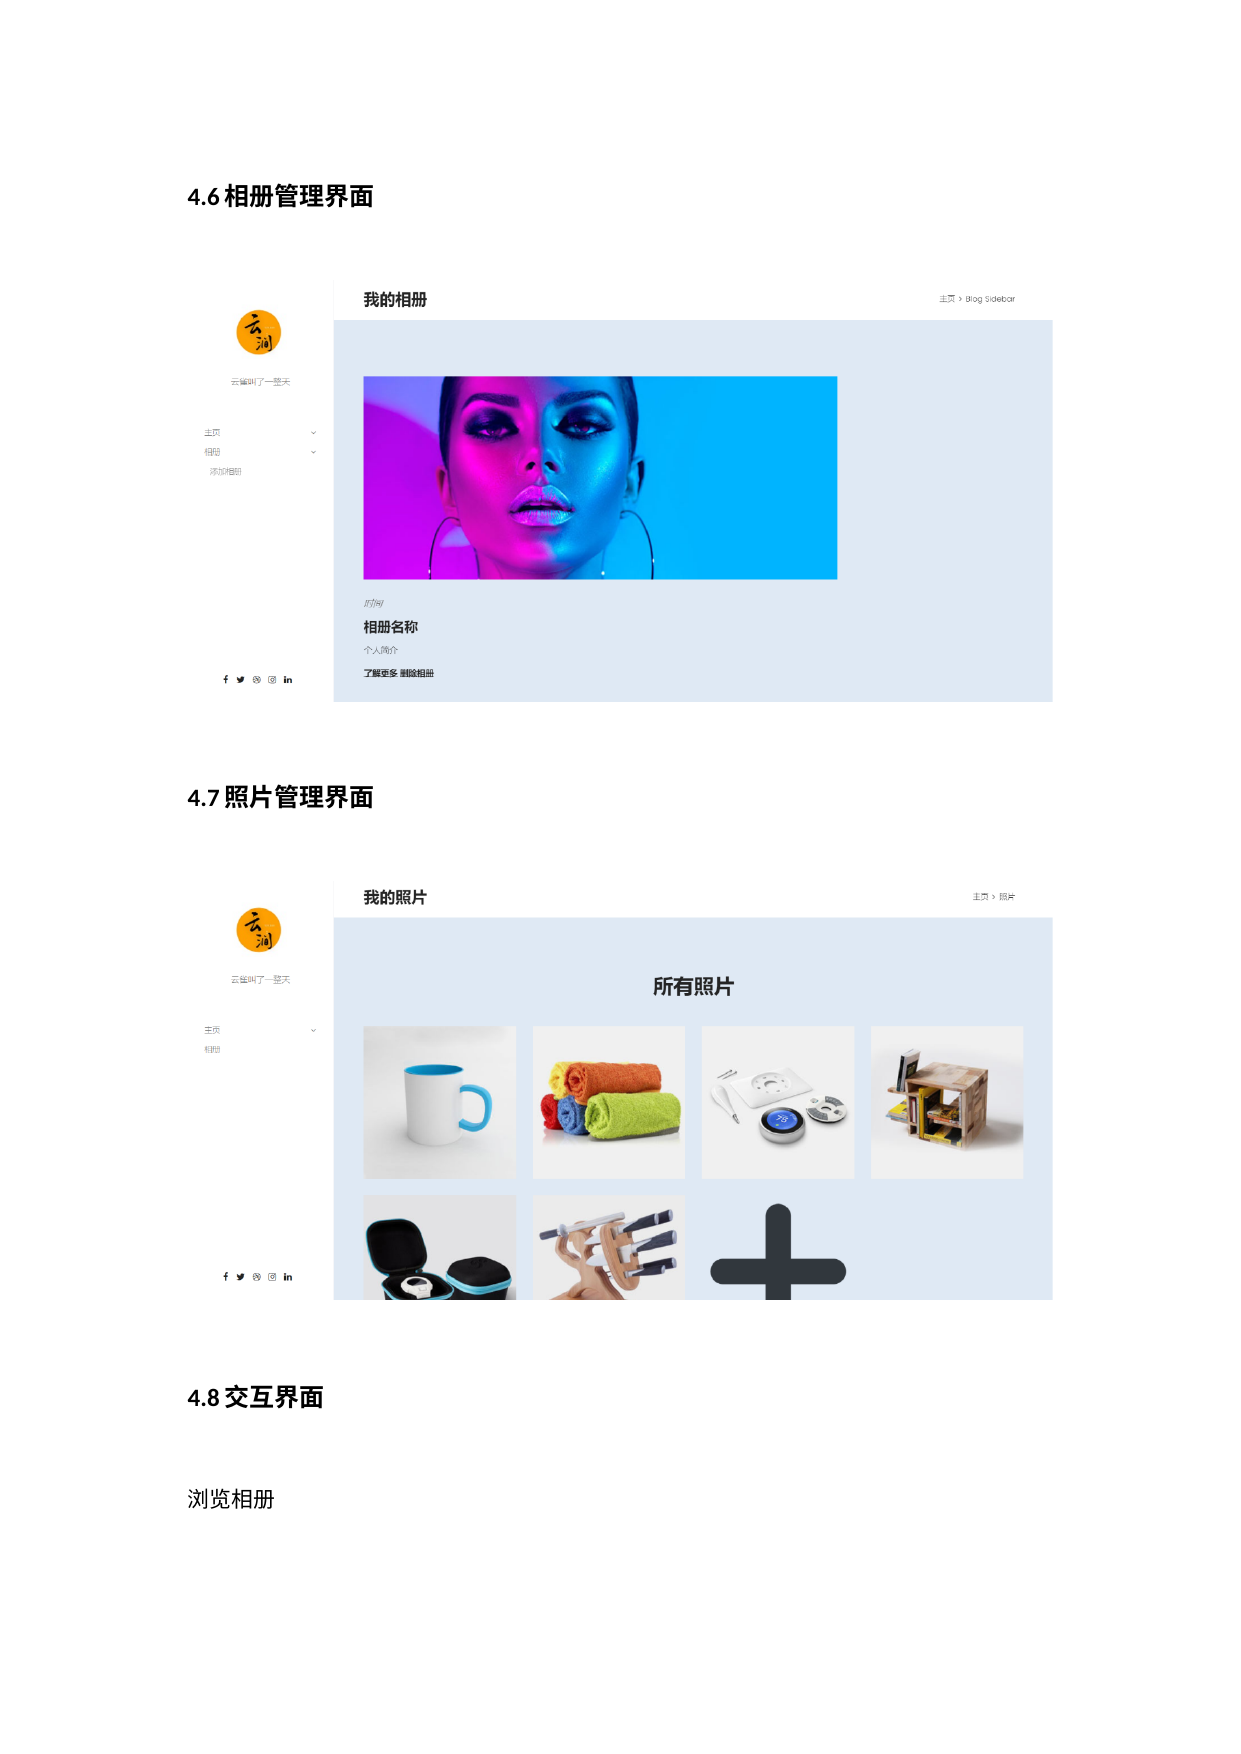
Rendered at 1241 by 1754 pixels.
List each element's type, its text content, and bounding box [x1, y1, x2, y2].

subtitle 4.7照片管理界面 [187, 763, 1053, 828]
text 浏览相册 [187, 1482, 1053, 1514]
picture [187, 881, 1053, 1300]
subtitle 4.8交互界面 [187, 1363, 1053, 1428]
picture [187, 280, 1053, 702]
subtitle 4.6相册管理界面 [187, 162, 1053, 227]
